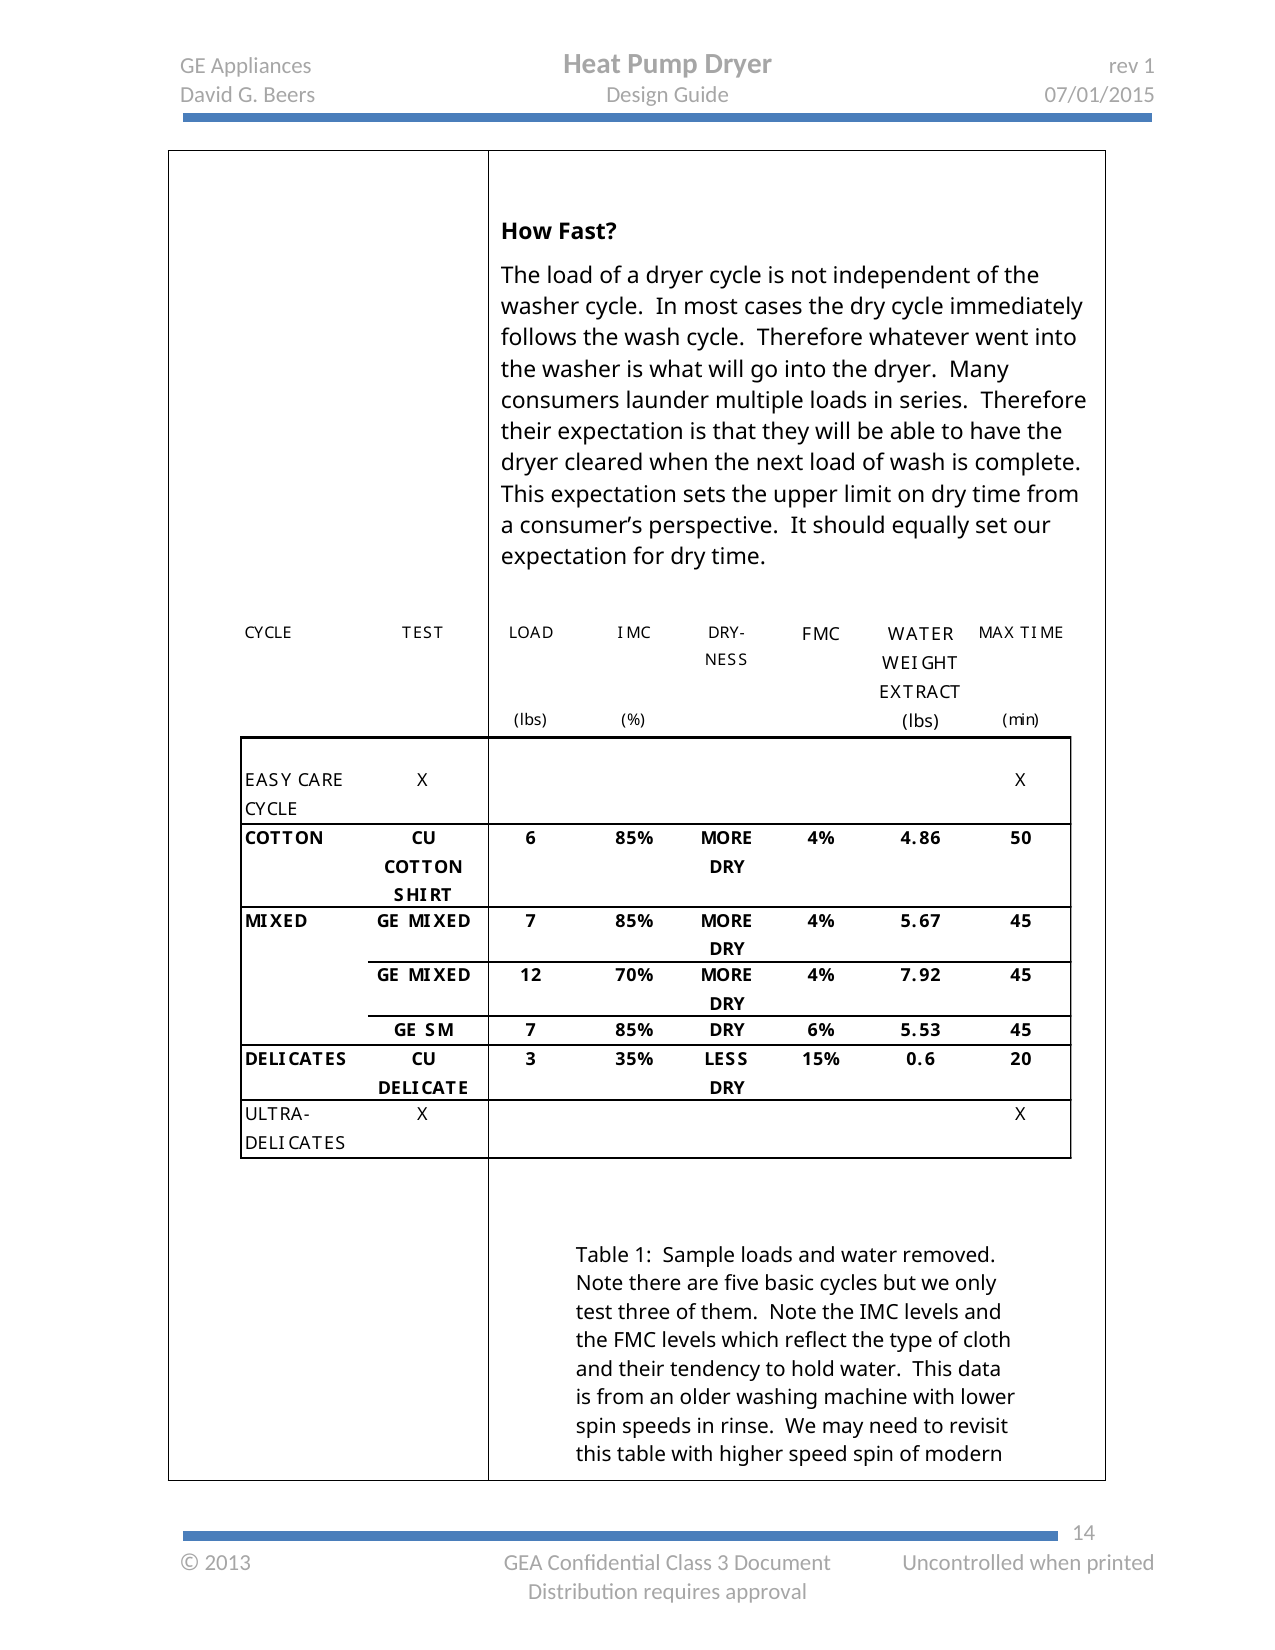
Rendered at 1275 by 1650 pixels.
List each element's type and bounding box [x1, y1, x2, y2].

table_cell [169, 151, 488, 1479]
table_cell [489, 151, 1105, 1479]
